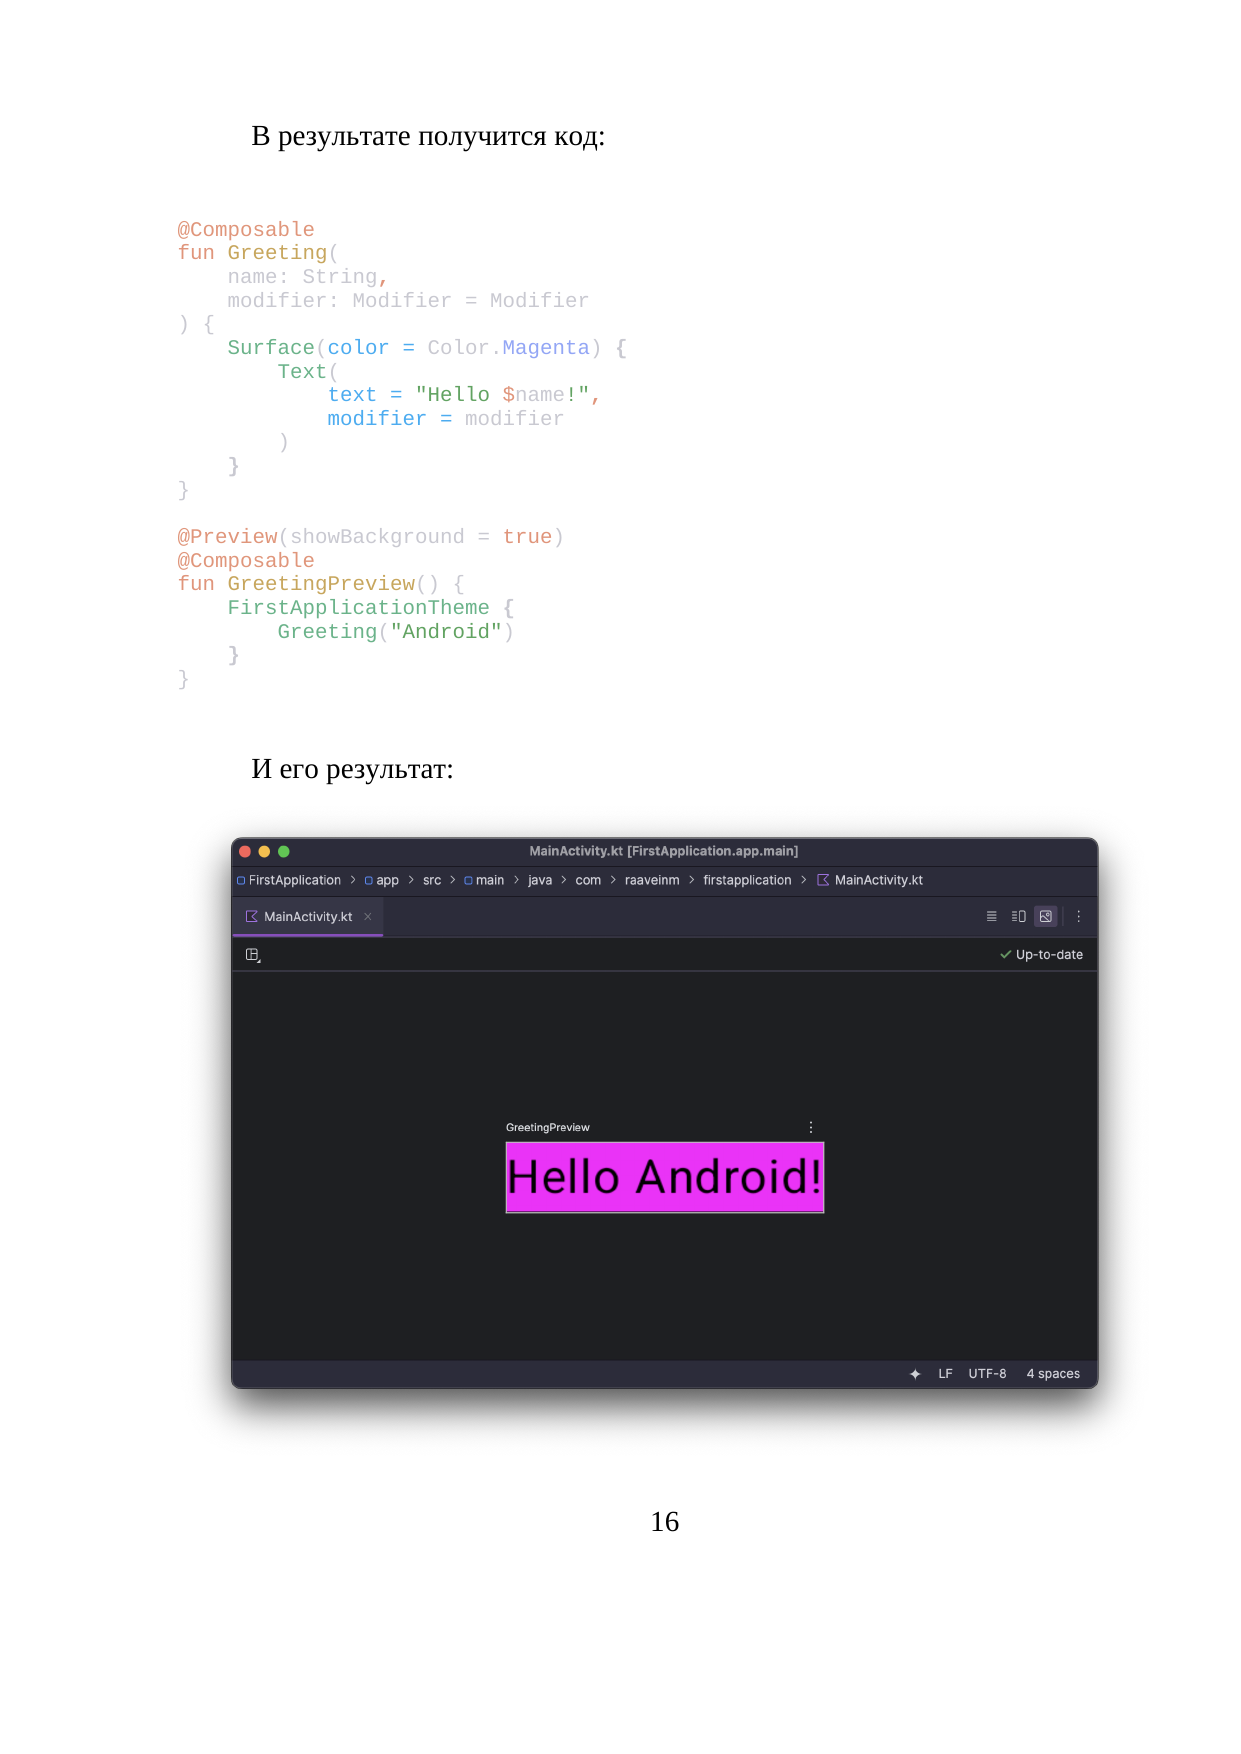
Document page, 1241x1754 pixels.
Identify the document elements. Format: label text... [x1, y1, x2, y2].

picture [177, 801, 1152, 1460]
text В результате получится код: [177, 118, 1152, 152]
text @Composable fun Greeting( name: String, modifier: Modifier = Modifier ) { Surface(color = Color.Magenta) { Text( text = "Hello $name!", modifier = modifier ) } } @Preview(showBackground = true) @Composable fun GreetingPreview() { FirstApplicationTheme { Greeting("Android") } } [177, 219, 1152, 692]
text И его результат: [177, 751, 1152, 784]
